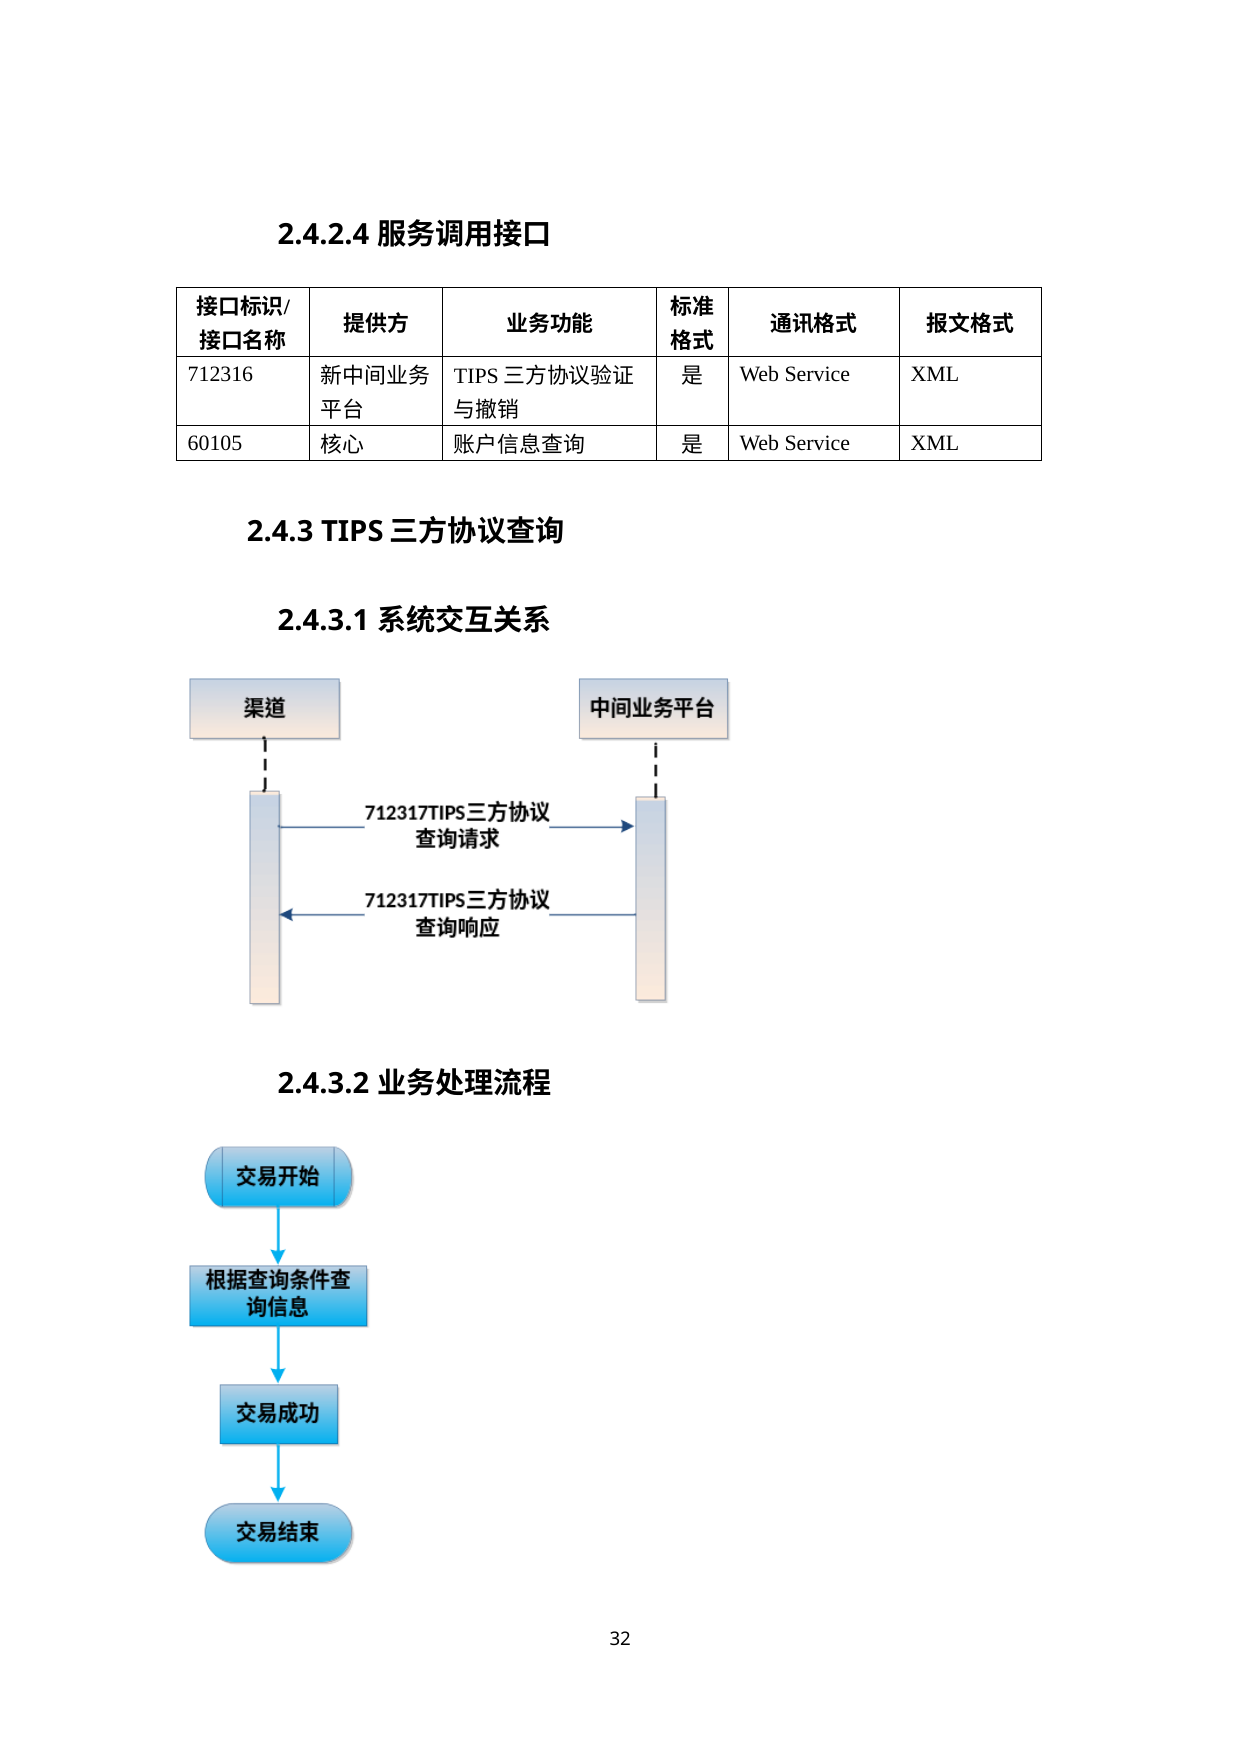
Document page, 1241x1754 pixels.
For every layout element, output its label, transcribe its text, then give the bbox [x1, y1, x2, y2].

table_header 通讯格式 [729, 288, 899, 356]
table_cell 是 [657, 426, 728, 460]
subtitle 业务处理流程 [277, 1046, 1053, 1114]
table_cell 60105 [177, 426, 309, 460]
table_cell Web Service [729, 357, 899, 425]
table_cell 712316 [177, 357, 309, 425]
table_header 接口标识/接口名称 [177, 288, 309, 356]
subtitle 系统交互关系 [277, 584, 1053, 652]
table_header 业务功能 [443, 288, 656, 356]
table_header 标准格式 [657, 288, 728, 356]
table_cell XML [900, 357, 1041, 425]
table_cell 账户信息查询 [443, 426, 656, 460]
table_cell 新中间业务平台 [310, 357, 442, 425]
subtitle 服务调用接口 [277, 198, 1053, 266]
table_cell TIPS三方协议验证与撤销 [443, 357, 656, 425]
table_header 提供方 [310, 288, 442, 356]
table_cell 核心 [310, 426, 442, 460]
table_cell XML [900, 426, 1041, 460]
subtitle TIPS三方协议查询 [247, 495, 1053, 563]
table_cell Web Service [729, 426, 899, 460]
table_cell 是 [657, 357, 728, 425]
table_header 报文格式 [900, 288, 1041, 356]
